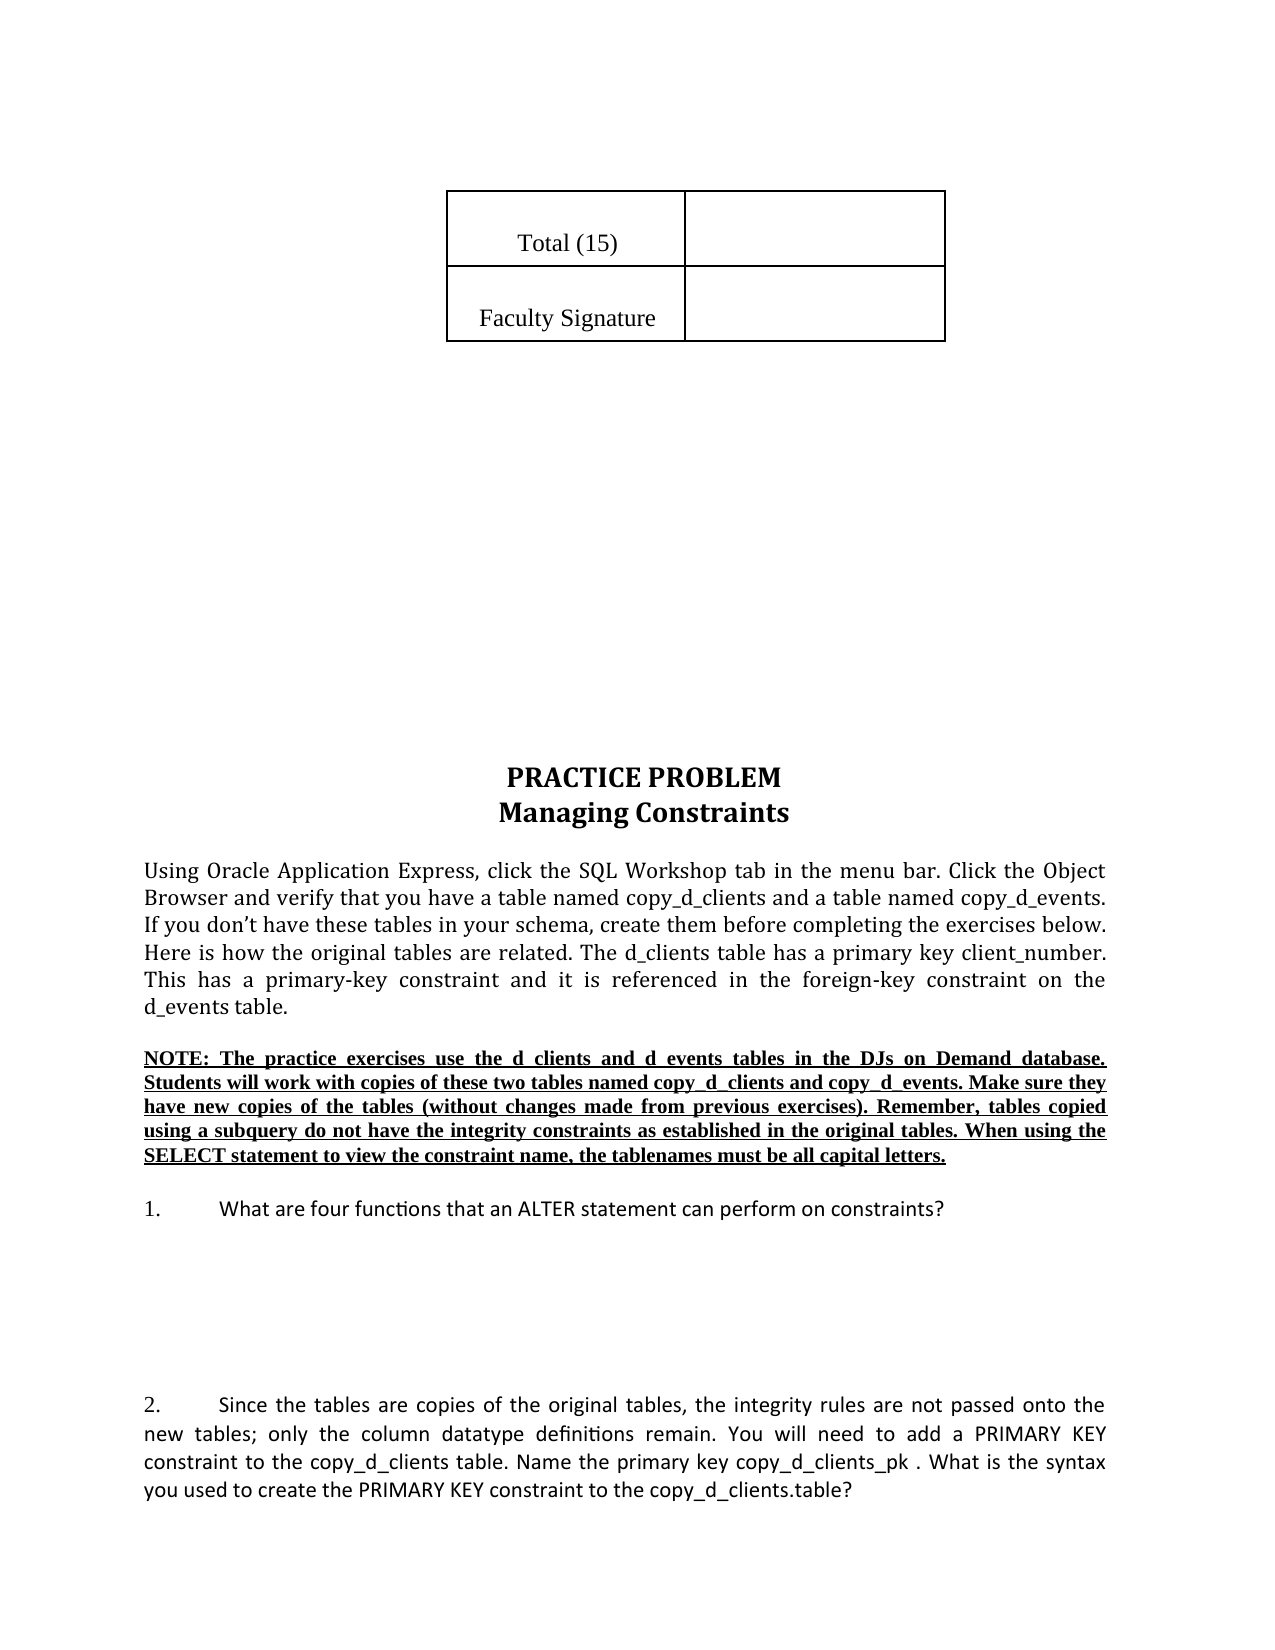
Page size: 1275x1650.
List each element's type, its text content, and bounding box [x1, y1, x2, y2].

subtitle Managing Constraints [112, 794, 1175, 828]
text Using Oracle Application Express, click the SQL Workshop tab in the menu bar. Click the Object Browser and verify that you have a table named copy_d_clients and a table named copy_d_events. If you don’t have these tables in your schema, create them before completing the exercises below. Here is how the original tables are related. The d_clients table has a primary key client_number. This has a primary-key constraint and it is referenced in the foreign-key constraint on the d_events table. [144, 857, 1108, 1019]
subtitle PRACTICE PROBLEM [112, 760, 1175, 794]
text NOTE: The practice exercises use the d_clients and d_events tables in the DJs on Demand database. Students will work with copies of these two tables named copy_d_clients and copy_d_events. Make sure they have new copies of the tables (without changes made from previous exercises). Remember, tables copied using a subquery do not have the integrity constraints as established in the original tables. When using the SELECT statement to view the constraint name, the tablenames must be all capital letters. [144, 1116, 1108, 1167]
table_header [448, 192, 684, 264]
text NOTE: The practice exercises use the d_clients and d_events tables in the DJs on Demand database. Students will work with copies of these two tables named copy_d_clients and copy_d_events. Make sure they have new copies of the tables (without changes made from previous exercises). Remember, tables copied using a subquery do not have the integrity constraints as established in the original tables. When using the SELECT statement to view the constraint name, the tablenames must be all capital letters. [144, 1046, 1108, 1115]
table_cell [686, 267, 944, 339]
list Since the tables are copies of the original tables, the integrity rules are not passed onto the new tables; only the column datatype definitions remain. You will need to add a PRIMARY KEY constraint to the copy_d_clients table. Name the primary key copy_d_clients_pk . What is the syntax you used to create the PRIMARY KEY constraint to the copy_d_clients.table? [144, 1391, 1108, 1503]
list What are four functions that an ALTER statement can perform on constraints? [144, 1194, 1275, 1222]
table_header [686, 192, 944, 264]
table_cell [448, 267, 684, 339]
